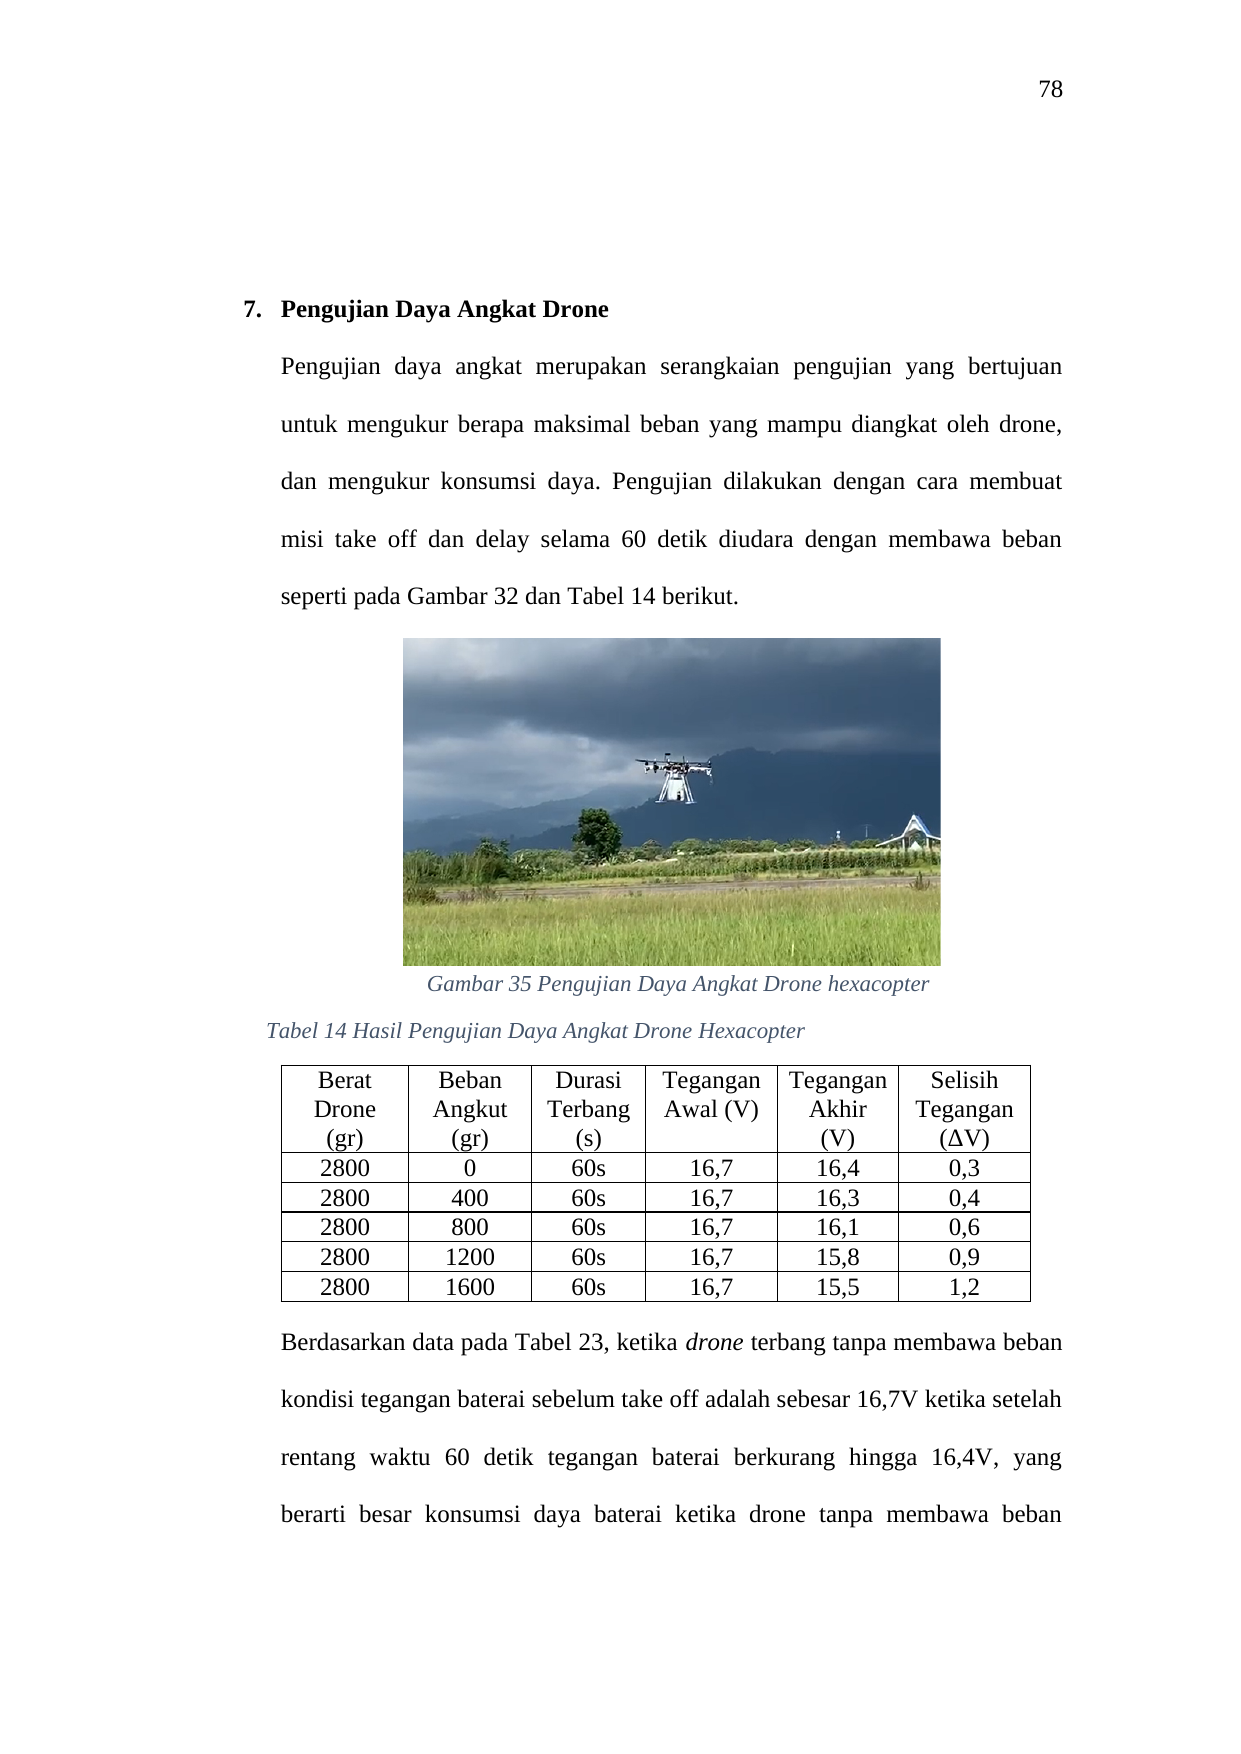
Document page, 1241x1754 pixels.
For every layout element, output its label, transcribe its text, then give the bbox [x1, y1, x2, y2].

table_cell 2800 [282, 1153, 408, 1182]
table_cell 0,9 [899, 1242, 1030, 1271]
table_cell 0,4 [899, 1183, 1030, 1211]
text Gambar 35 Pengujian Daya Angkat Drone hexacopter [295, 970, 1063, 997]
table_cell 60s [532, 1242, 645, 1271]
table_cell 1600 [409, 1272, 531, 1301]
table_cell 16,4 [778, 1153, 898, 1182]
table_cell 2800 [282, 1183, 408, 1211]
table_header Selisih Tegangan (ΔV) [899, 1066, 1030, 1152]
table_cell 1200 [409, 1242, 531, 1271]
table_cell 15,5 [778, 1272, 898, 1301]
table_cell 2800 [282, 1272, 408, 1301]
table_cell 16,3 [778, 1183, 898, 1211]
text Tabel 14 Hasil Pengujian Daya Angkat Drone Hexacopter [266, 1017, 1063, 1044]
table_cell 16,7 [646, 1213, 777, 1241]
table_cell 16,7 [646, 1153, 777, 1182]
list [281, 1327, 1063, 1528]
table_cell 60s [532, 1213, 645, 1241]
table_cell 60s [532, 1183, 645, 1211]
table_cell 60s [532, 1272, 645, 1301]
table_cell 1,2 [899, 1272, 1030, 1301]
table_cell 800 [409, 1213, 531, 1241]
list Pengujian Daya Angkat Drone [243, 294, 1063, 322]
table_cell 0,6 [899, 1213, 1030, 1241]
table_cell 16,7 [646, 1242, 777, 1271]
table_cell 2800 [282, 1213, 408, 1241]
table_header Tegangan Akhir (V) [778, 1066, 898, 1152]
table_cell 0 [409, 1153, 531, 1182]
table_cell 400 [409, 1183, 531, 1211]
table_header Durasi Terbang (s) [532, 1066, 645, 1152]
list Pengujian daya angkat merupakan serangkaian pengujian yang bertujuan untuk mengukur berapa maksimal beban yang mampu diangkat oleh drone, dan mengukur konsumsi daya. Pengujian dilakukan dengan cara membuat misi take off dan delay selama 60 detik diudara dengan membawa beban seperti pada Gambar 32 dan Tabel 14 berikut. [281, 351, 1063, 610]
table_cell 16,7 [646, 1272, 777, 1301]
table_header Beban Angkut (gr) [409, 1066, 531, 1152]
table_cell 0,3 [899, 1153, 1030, 1182]
table_cell 16,7 [646, 1183, 777, 1211]
picture [403, 638, 941, 966]
table_header Tegangan Awal (V) [646, 1066, 777, 1152]
table_cell 60s [532, 1153, 645, 1182]
table_cell 2800 [282, 1242, 408, 1271]
table_header Berat Drone (gr) [282, 1066, 408, 1152]
table_cell 15,8 [778, 1242, 898, 1271]
table_cell 16,1 [778, 1213, 898, 1241]
